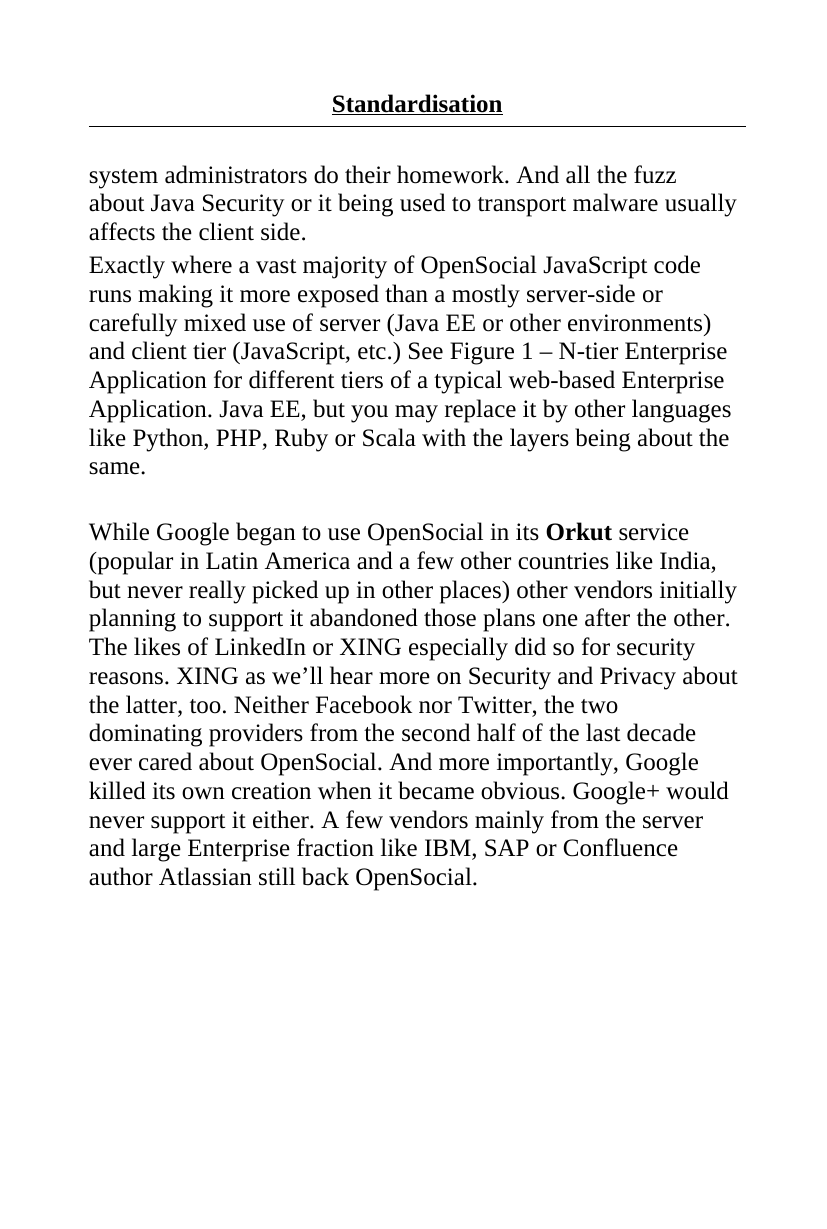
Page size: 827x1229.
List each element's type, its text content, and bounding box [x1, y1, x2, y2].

text Exactly where a vast majority of OpenSocial JavaScript code runs making it more exposed than a mostly server-side or carefully mixed use of server (Java EE or other environments) and client tier (JavaScript, etc.) See Figure 1 – N-tier Enterprise Application for different tiers of a typical web-based Enterprise Application. Java EE, but you may replace it by other languages like Python, PHP, Ruby or Scala with the layers being about the same. [89, 250, 738, 480]
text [89, 160, 738, 246]
text While Google began to use OpenSocial in its Orkut service (popular in Latin America and a few other countries like India, but never really picked up in other places) other vendors initially planning to support it abandoned those plans one after the other. The likes of LinkedIn or XING especially did so for security reasons. XING as we’ll hear more on Security and Privacy about the latter, too. Neither Facebook nor Twitter, the two dominating providers from the second half of the last decade ever cared about OpenSocial. And more importantly, Google killed its own creation when it became obvious. Google+ would never support it either. A few vendors mainly from the server and large Enterprise fraction like IBM, SAP or Confluence author Atlassian still back OpenSocial. [89, 517, 738, 891]
